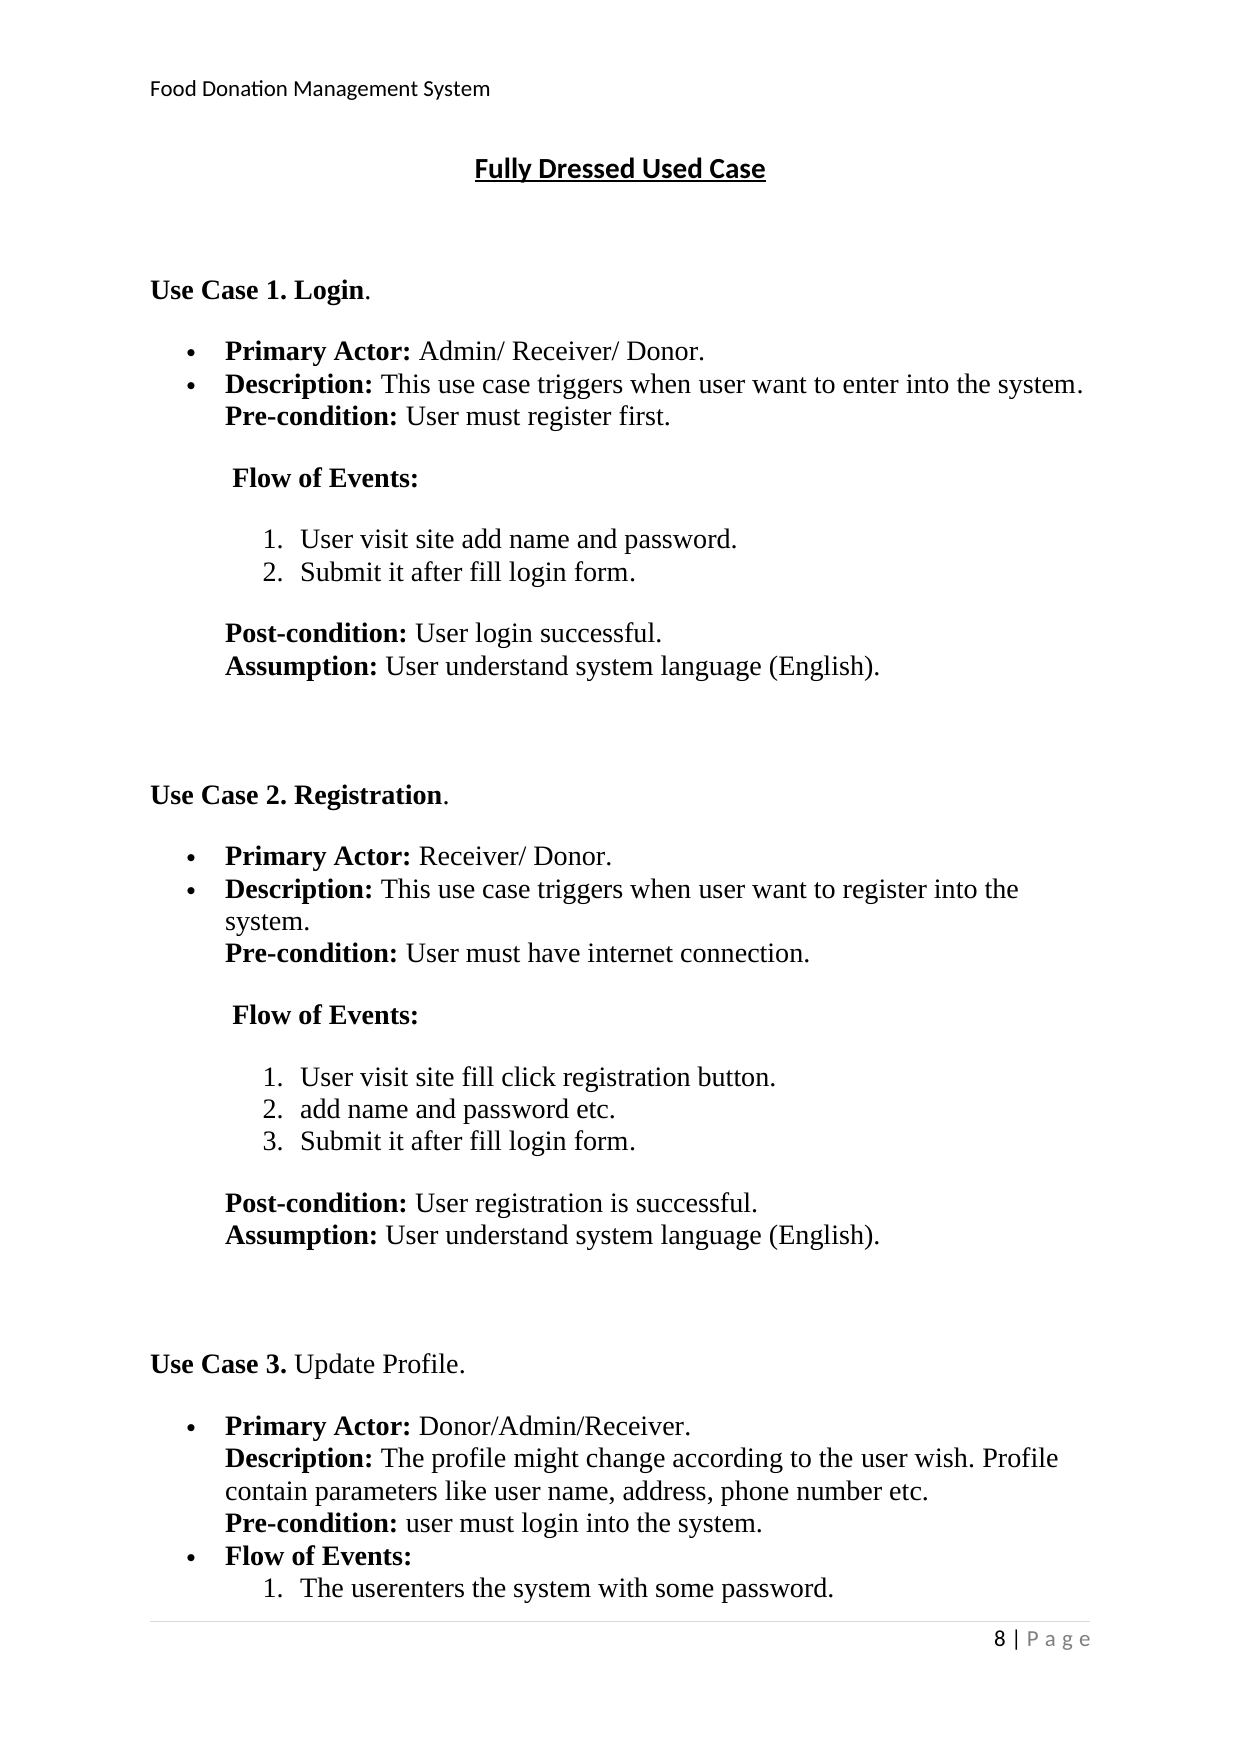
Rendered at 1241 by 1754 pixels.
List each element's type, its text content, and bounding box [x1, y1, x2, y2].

list Submit it after fill login form. [262, 554, 1090, 587]
list The userenters the system with some password. [262, 1571, 1090, 1603]
list Primary Actor: Receiver/ Donor. [187, 839, 1090, 872]
text Post-condition: User registration is successful. Assumption: User understand system language (English). [225, 1186, 1090, 1251]
text Use Case 1. Login. [150, 273, 1090, 305]
list Submit it after fill login form. [262, 1124, 1090, 1157]
list Flow of Events: [187, 1539, 1090, 1571]
text Use Case 3. Update Profile. [150, 1347, 1090, 1380]
text Flow of Events: [225, 998, 1090, 1030]
text Post-condition: User login successful. Assumption: User understand system language (English). [225, 616, 1090, 681]
list Description: This use case triggers when user want to register into the system. Pre-condition: User must have internet connection. [187, 872, 1090, 969]
text Flow of Events: [225, 461, 1090, 493]
list User visit site fill click registration button. [262, 1059, 1090, 1092]
text Fully Dressed Used Case [150, 150, 1090, 186]
list Primary Actor: Donor/Admin/Receiver. Description: The profile might change according to the user wish. Profile contain parameters like user name, address, phone number etc. Pre-condition: user must login into the system. [187, 1409, 1090, 1539]
list add name and password etc. [262, 1092, 1090, 1124]
list User visit site add name and password. [262, 522, 1090, 554]
list Description: This use case triggers when user want to enter into the system. Pre-condition: User must register first. [187, 367, 1090, 431]
list Primary Actor: Admin/ Receiver/ Donor. [187, 334, 1090, 367]
text Use Case 2. Registration. [150, 778, 1090, 810]
